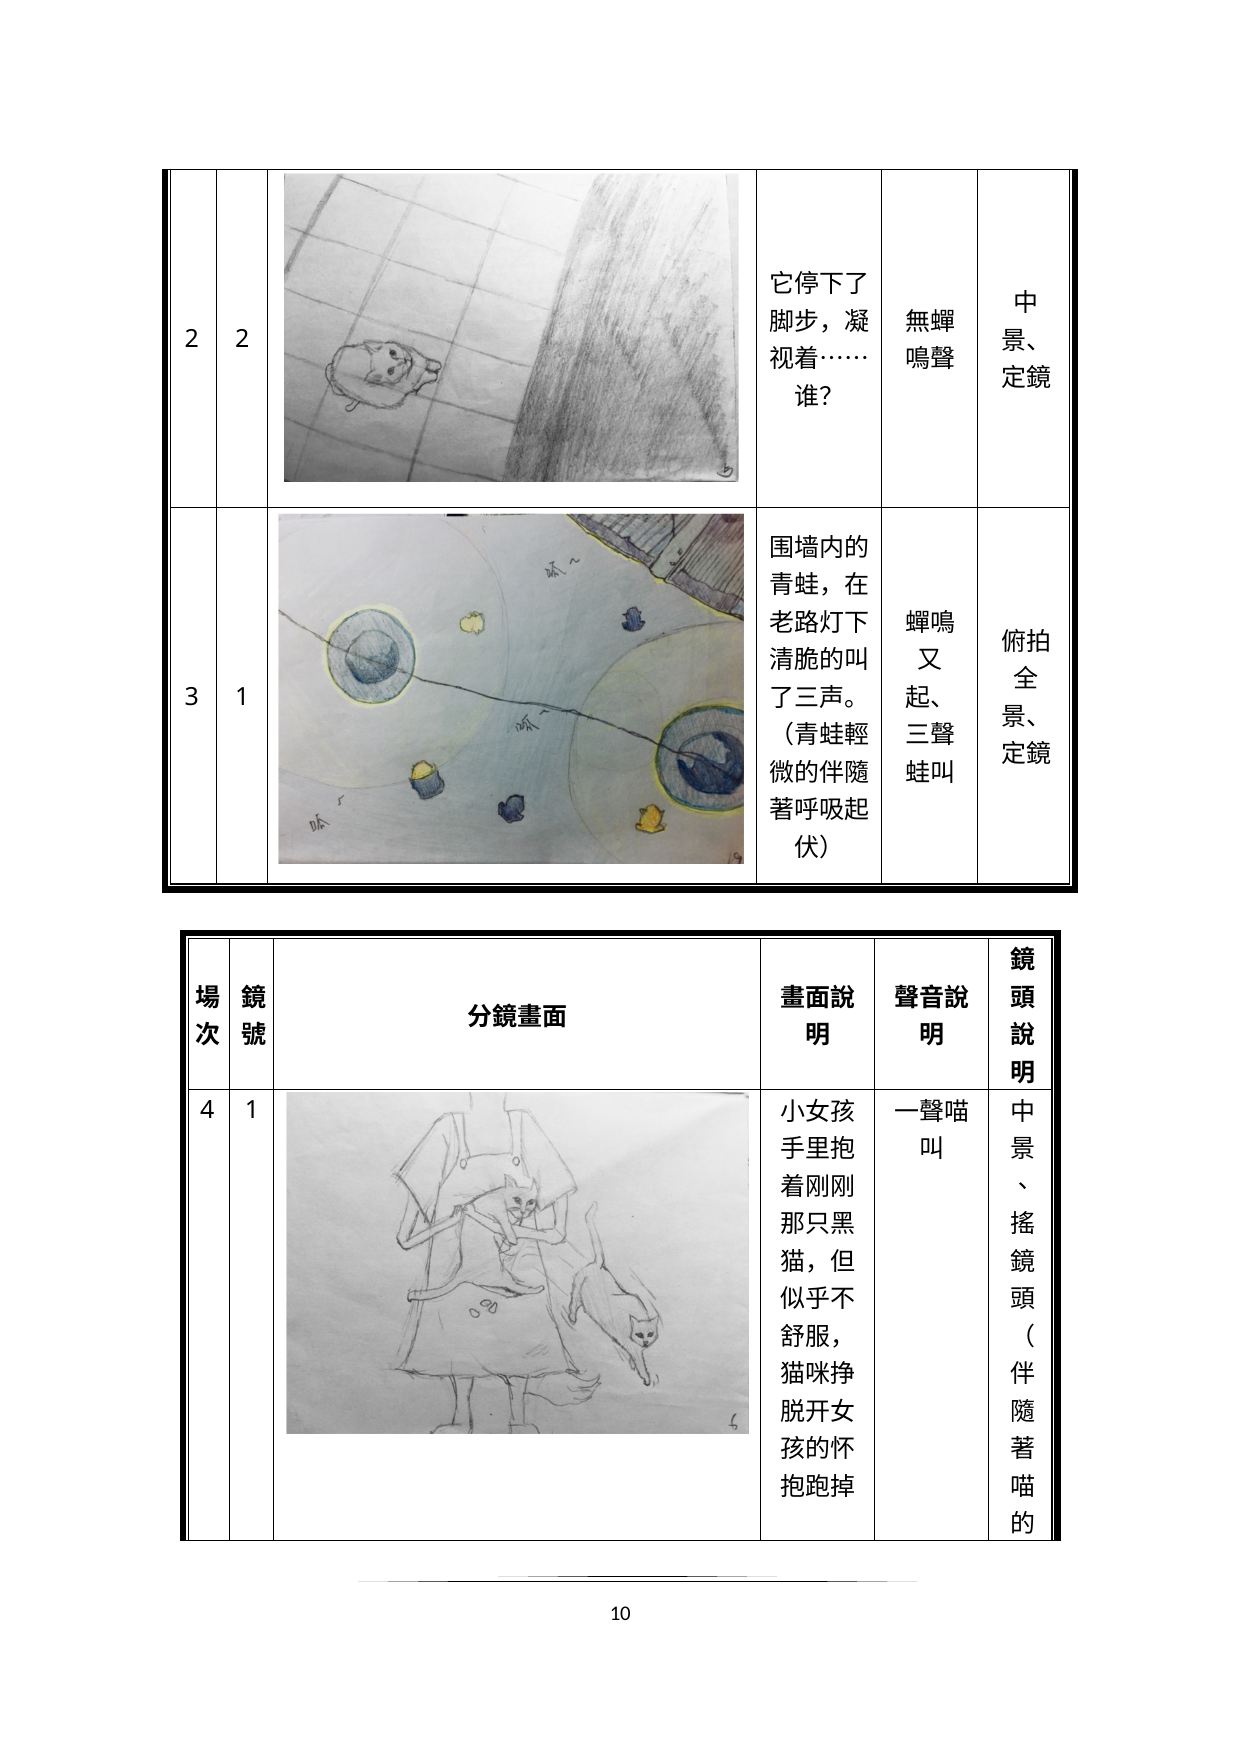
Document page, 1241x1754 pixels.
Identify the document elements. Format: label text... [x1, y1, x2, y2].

table_cell [268, 508, 756, 883]
table_cell 蟬鳴又起、三聲蛙叫 [882, 508, 977, 883]
table_cell 俯拍全景、定鏡 [978, 508, 1069, 883]
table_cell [761, 1090, 874, 1540]
table_header 分鏡畫面 [274, 939, 760, 1089]
table_cell 2 [217, 170, 267, 507]
table_cell [274, 1090, 760, 1540]
table_header 畫面說明 [761, 939, 874, 1089]
picture [287, 1092, 749, 1434]
table_header 鏡頭說明 [989, 939, 1051, 1089]
table_cell 围墙内的青蛙，在老路灯下清脆的叫了三声。 （青蛙輕微的伴隨著呼吸起伏） [757, 508, 881, 883]
table_cell 一聲喵叫 [875, 1090, 988, 1540]
table_cell 它停下了脚步，凝视着……谁？ [757, 170, 881, 507]
table_header 鏡號 [230, 939, 273, 1089]
picture [284, 174, 739, 482]
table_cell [989, 1090, 1051, 1540]
table_header 聲音說明 [875, 939, 988, 1089]
table_cell 1 [230, 1090, 273, 1540]
table_cell 無蟬鳴聲 [882, 170, 977, 507]
table_cell 4 [189, 1090, 229, 1540]
table_cell 3 [171, 508, 216, 883]
picture [279, 514, 744, 864]
table_header 場次 [189, 939, 229, 1089]
table_cell 2 [171, 170, 216, 507]
table_cell [268, 170, 756, 507]
table_cell 1 [217, 508, 267, 883]
table_cell 中景、定鏡 [978, 170, 1069, 507]
